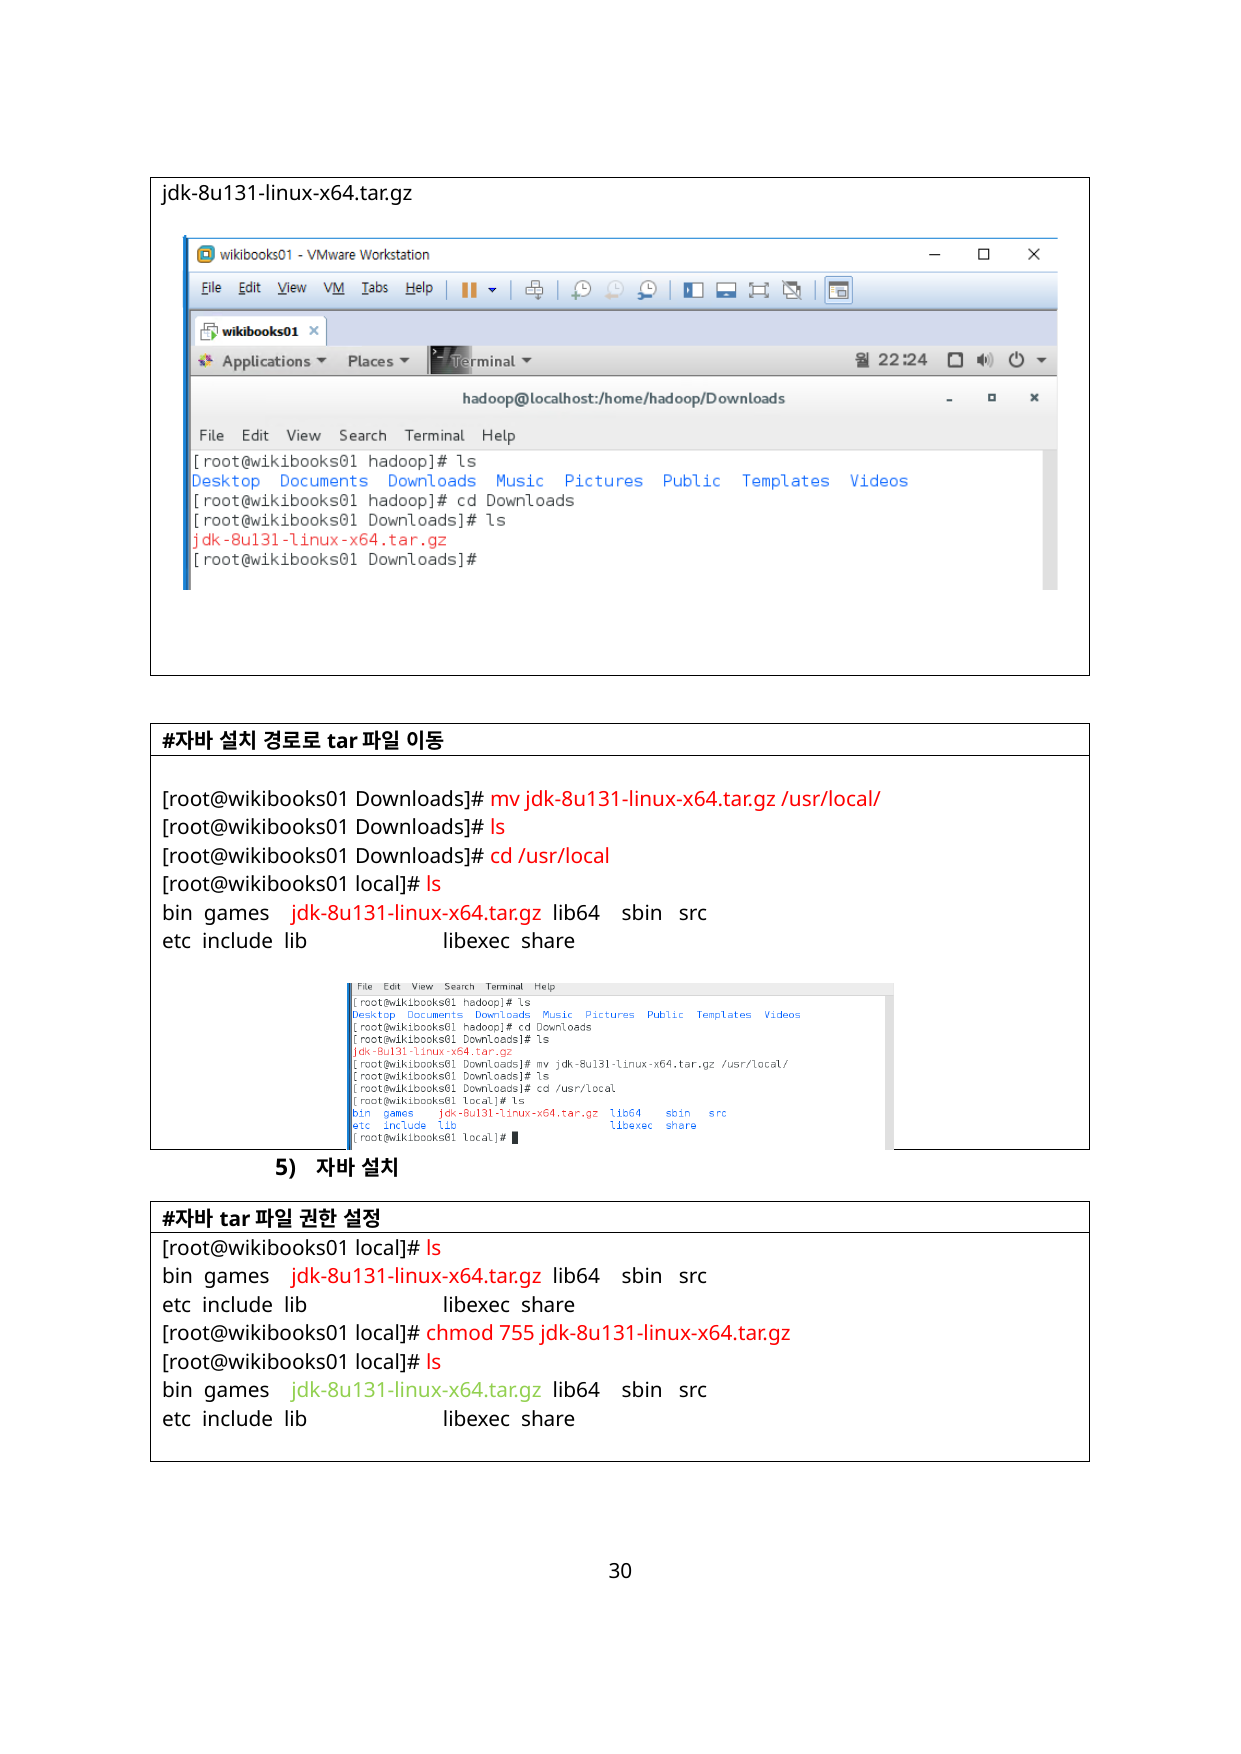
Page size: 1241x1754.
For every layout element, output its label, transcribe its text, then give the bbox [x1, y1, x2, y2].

picture [346, 983, 894, 1150]
table_header #자바 tar파일 권한 설정 [151, 1202, 1089, 1232]
table_header #자바 설치 경로로 tar파일 이동 [151, 724, 1089, 754]
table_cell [151, 1233, 1089, 1461]
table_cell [151, 178, 1089, 675]
picture [182, 235, 1058, 590]
table_cell [root@wikibooks01 Downloads]# mv jdk-8u131-linux-x64.tar.gz /usr/local/ [root@wikibooks01 Downloads]# ls [root@wikibooks01 Downloads]# cd /usr/local [root@wikibooks01 local]# ls bin games jdk-8u131-linux-x64.tar.gz lib64 sbin src etc include lib libexec share [151, 756, 1089, 1149]
list 자바 설치 [275, 1150, 1090, 1182]
